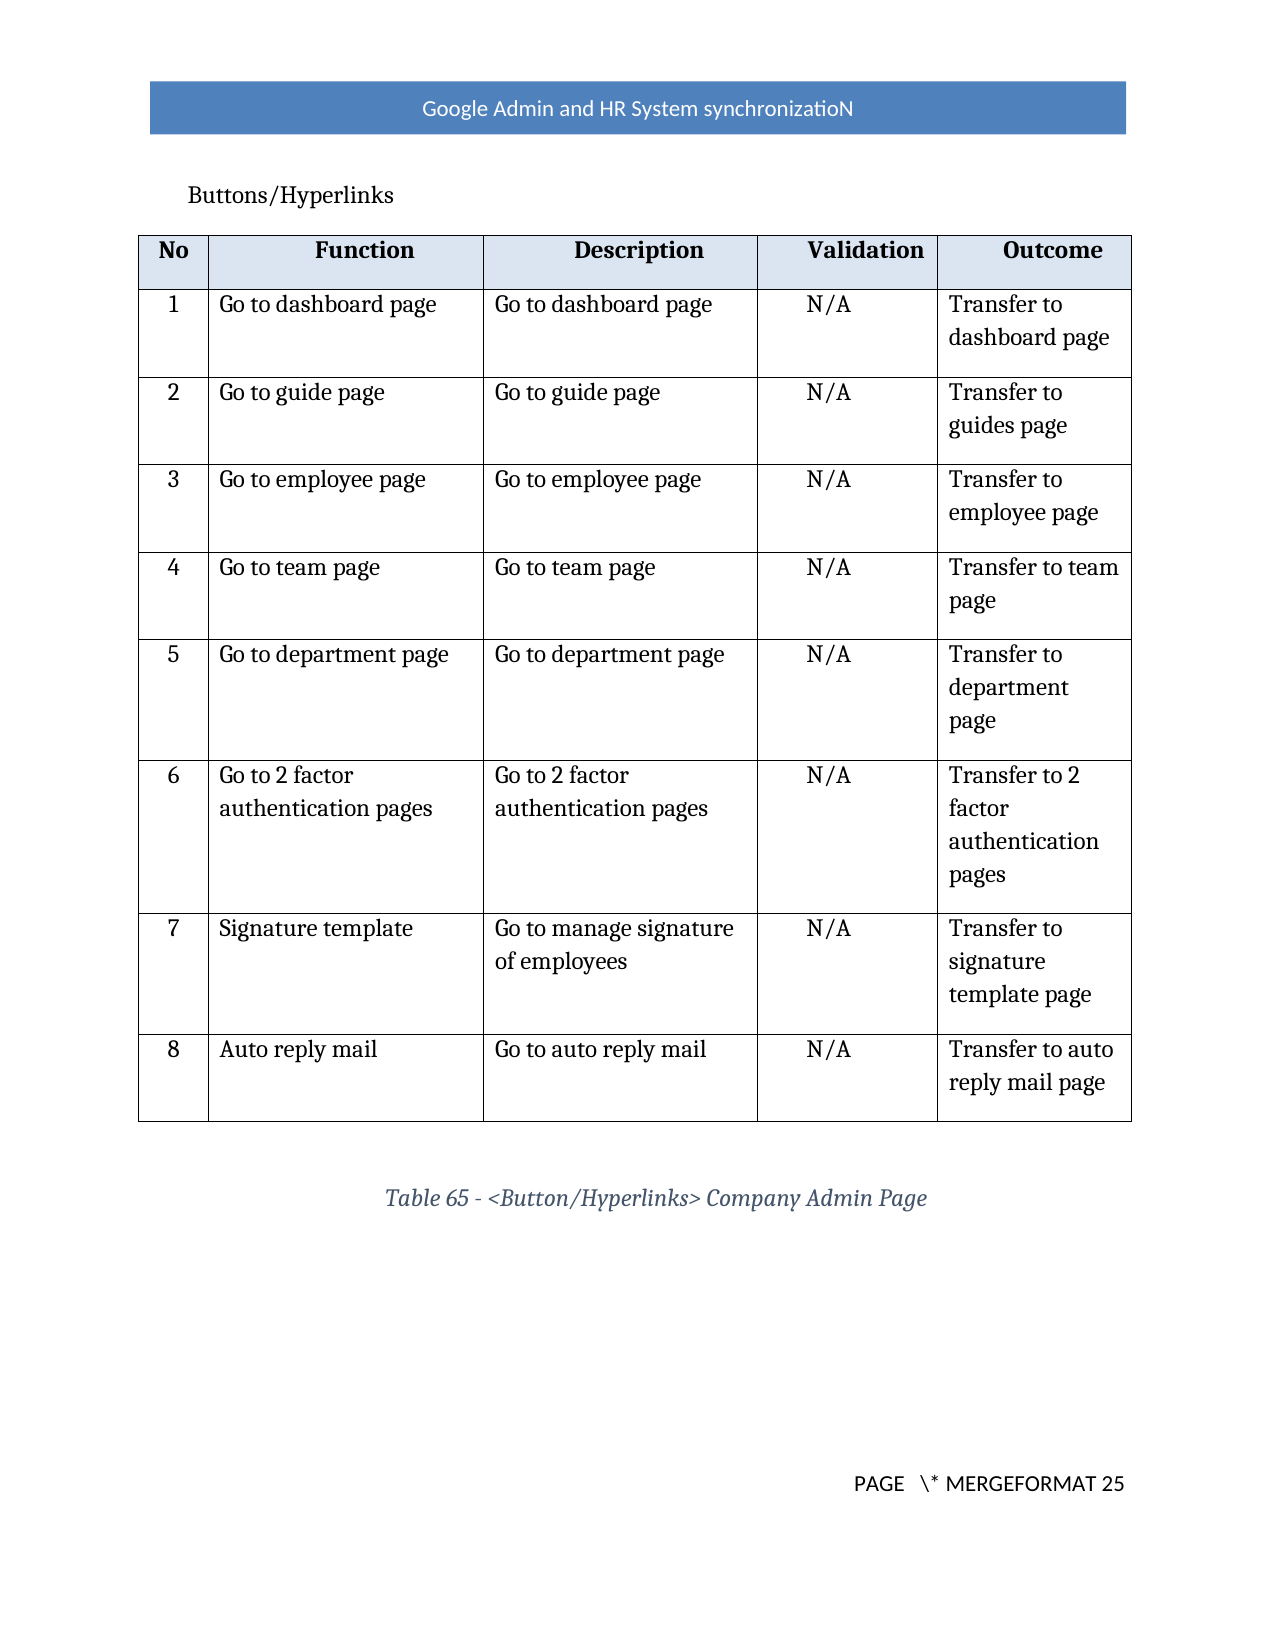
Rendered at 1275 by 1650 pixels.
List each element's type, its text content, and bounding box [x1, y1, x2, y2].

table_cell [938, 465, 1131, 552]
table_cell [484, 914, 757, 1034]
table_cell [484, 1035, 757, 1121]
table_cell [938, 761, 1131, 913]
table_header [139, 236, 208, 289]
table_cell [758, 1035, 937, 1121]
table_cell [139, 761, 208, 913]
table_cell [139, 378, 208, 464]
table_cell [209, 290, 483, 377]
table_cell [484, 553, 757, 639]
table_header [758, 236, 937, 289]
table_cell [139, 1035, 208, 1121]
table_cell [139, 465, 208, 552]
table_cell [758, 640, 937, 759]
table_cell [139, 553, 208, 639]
text Buttons/Hyperlinks [187, 181, 1125, 209]
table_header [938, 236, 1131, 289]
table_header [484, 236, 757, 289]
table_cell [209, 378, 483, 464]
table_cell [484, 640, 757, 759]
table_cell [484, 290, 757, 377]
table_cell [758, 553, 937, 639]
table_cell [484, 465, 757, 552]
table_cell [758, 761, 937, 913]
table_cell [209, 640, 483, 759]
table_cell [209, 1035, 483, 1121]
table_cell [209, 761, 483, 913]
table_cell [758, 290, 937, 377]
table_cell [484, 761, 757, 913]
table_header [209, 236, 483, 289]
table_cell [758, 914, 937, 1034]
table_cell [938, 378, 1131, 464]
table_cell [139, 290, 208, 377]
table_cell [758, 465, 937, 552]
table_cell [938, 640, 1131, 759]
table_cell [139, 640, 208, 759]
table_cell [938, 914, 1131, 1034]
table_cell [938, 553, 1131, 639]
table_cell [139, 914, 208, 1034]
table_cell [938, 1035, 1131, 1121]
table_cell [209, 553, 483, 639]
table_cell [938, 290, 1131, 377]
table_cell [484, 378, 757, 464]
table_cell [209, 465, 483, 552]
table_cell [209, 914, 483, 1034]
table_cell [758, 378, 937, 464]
